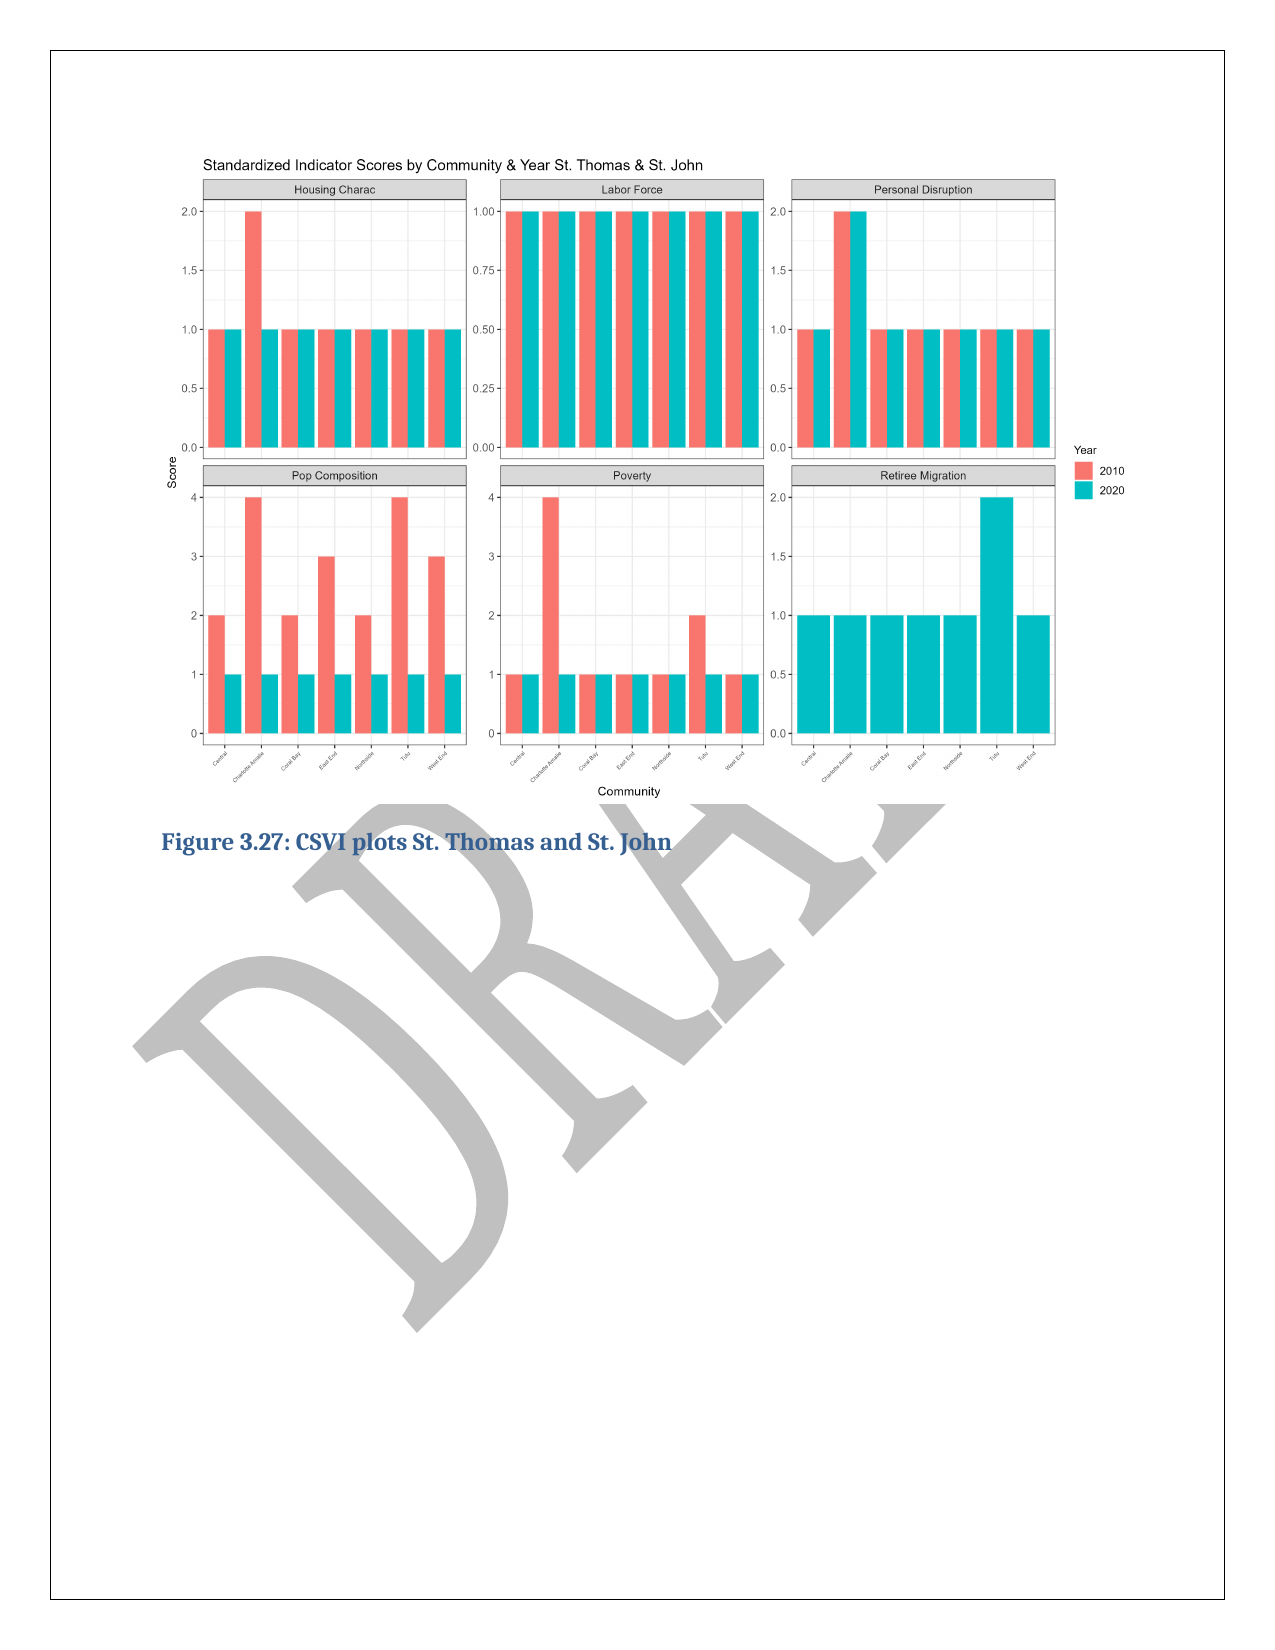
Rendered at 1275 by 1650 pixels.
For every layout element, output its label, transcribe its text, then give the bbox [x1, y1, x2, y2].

table_header Figure 3.27: CSVI plots St. Thomas and St. John [150, 150, 1125, 882]
picture [161, 153, 1125, 804]
